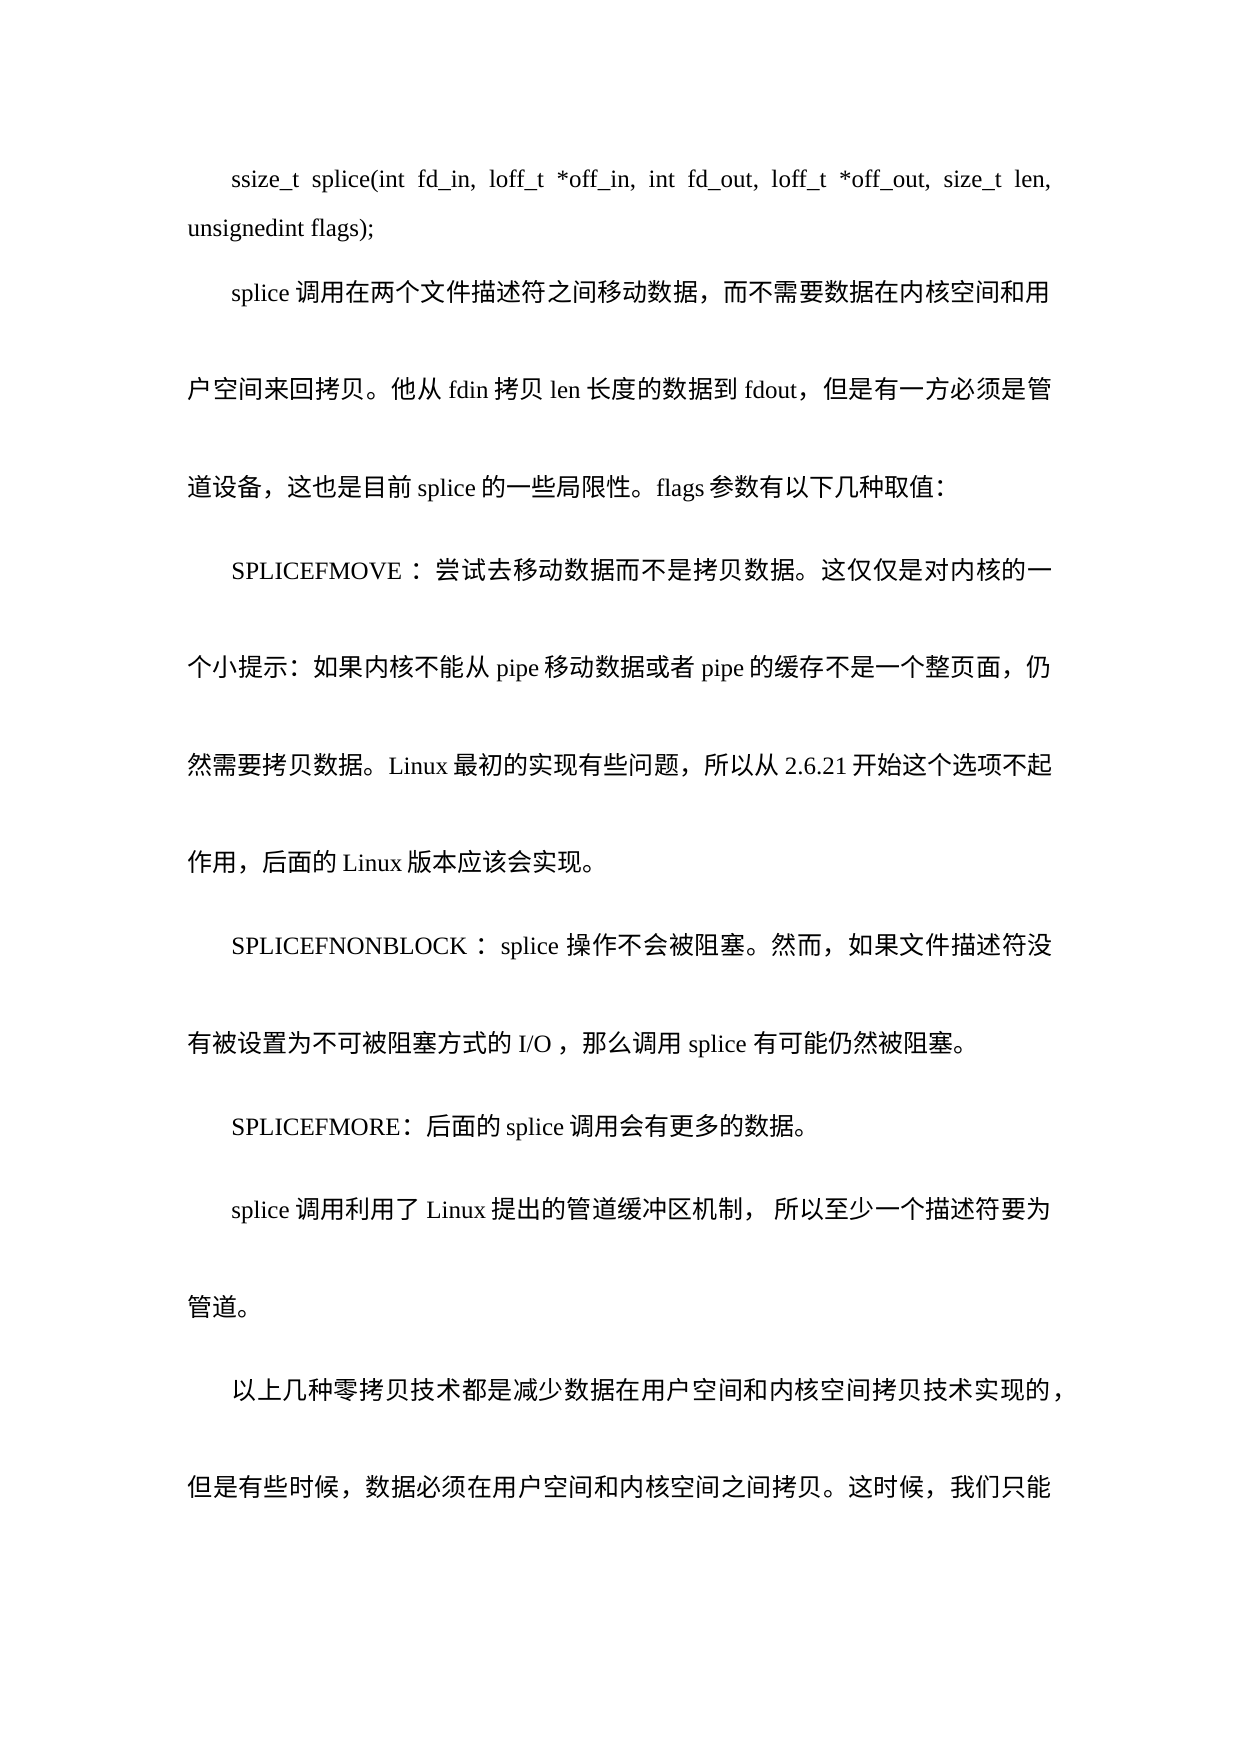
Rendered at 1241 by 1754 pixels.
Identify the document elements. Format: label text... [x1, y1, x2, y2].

text splice调用利用了Linux提出的管道缓冲区机制， 所以至少一个描述符要为管道。 [187, 1175, 1053, 1338]
text SPLICEFMOVE ：尝试去移动数据而不是拷贝数据。这仅仅是对内核的一个小提示：如果内核不能从pipe移动数据或者pipe的缓存不是一个整页面，仍然需要拷贝数据。Linux最初的实现有些问题，所以从2.6.21开始这个选项不起作用，后面的Linux版本应该会实现。 [187, 536, 1053, 893]
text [187, 1356, 1053, 1518]
text splice调用在两个文件描述符之间移动数据，而不需要数据在内核空间和用户空间来回拷贝。他从fdin拷贝len长度的数据到fdout，但是有一方必须是管道设备，这也是目前splice的一些局限性。flags参数有以下几种取值： [187, 258, 1053, 518]
text SPLICEFMORE：后面的splice调用会有更多的数据。 [187, 1092, 1053, 1157]
text ssize_t splice(int fd_in, loff_t *off_in, int fd_out, loff_t *off_out, size_t len, unsignedint flags); [187, 162, 1053, 243]
text SPLICEFNONBLOCK ：splice 操作不会被阻塞。然而，如果文件描述符没有被设置为不可被阻塞方式的 I/O ，那么调用 splice 有可能仍然被阻塞。 [187, 911, 1053, 1074]
